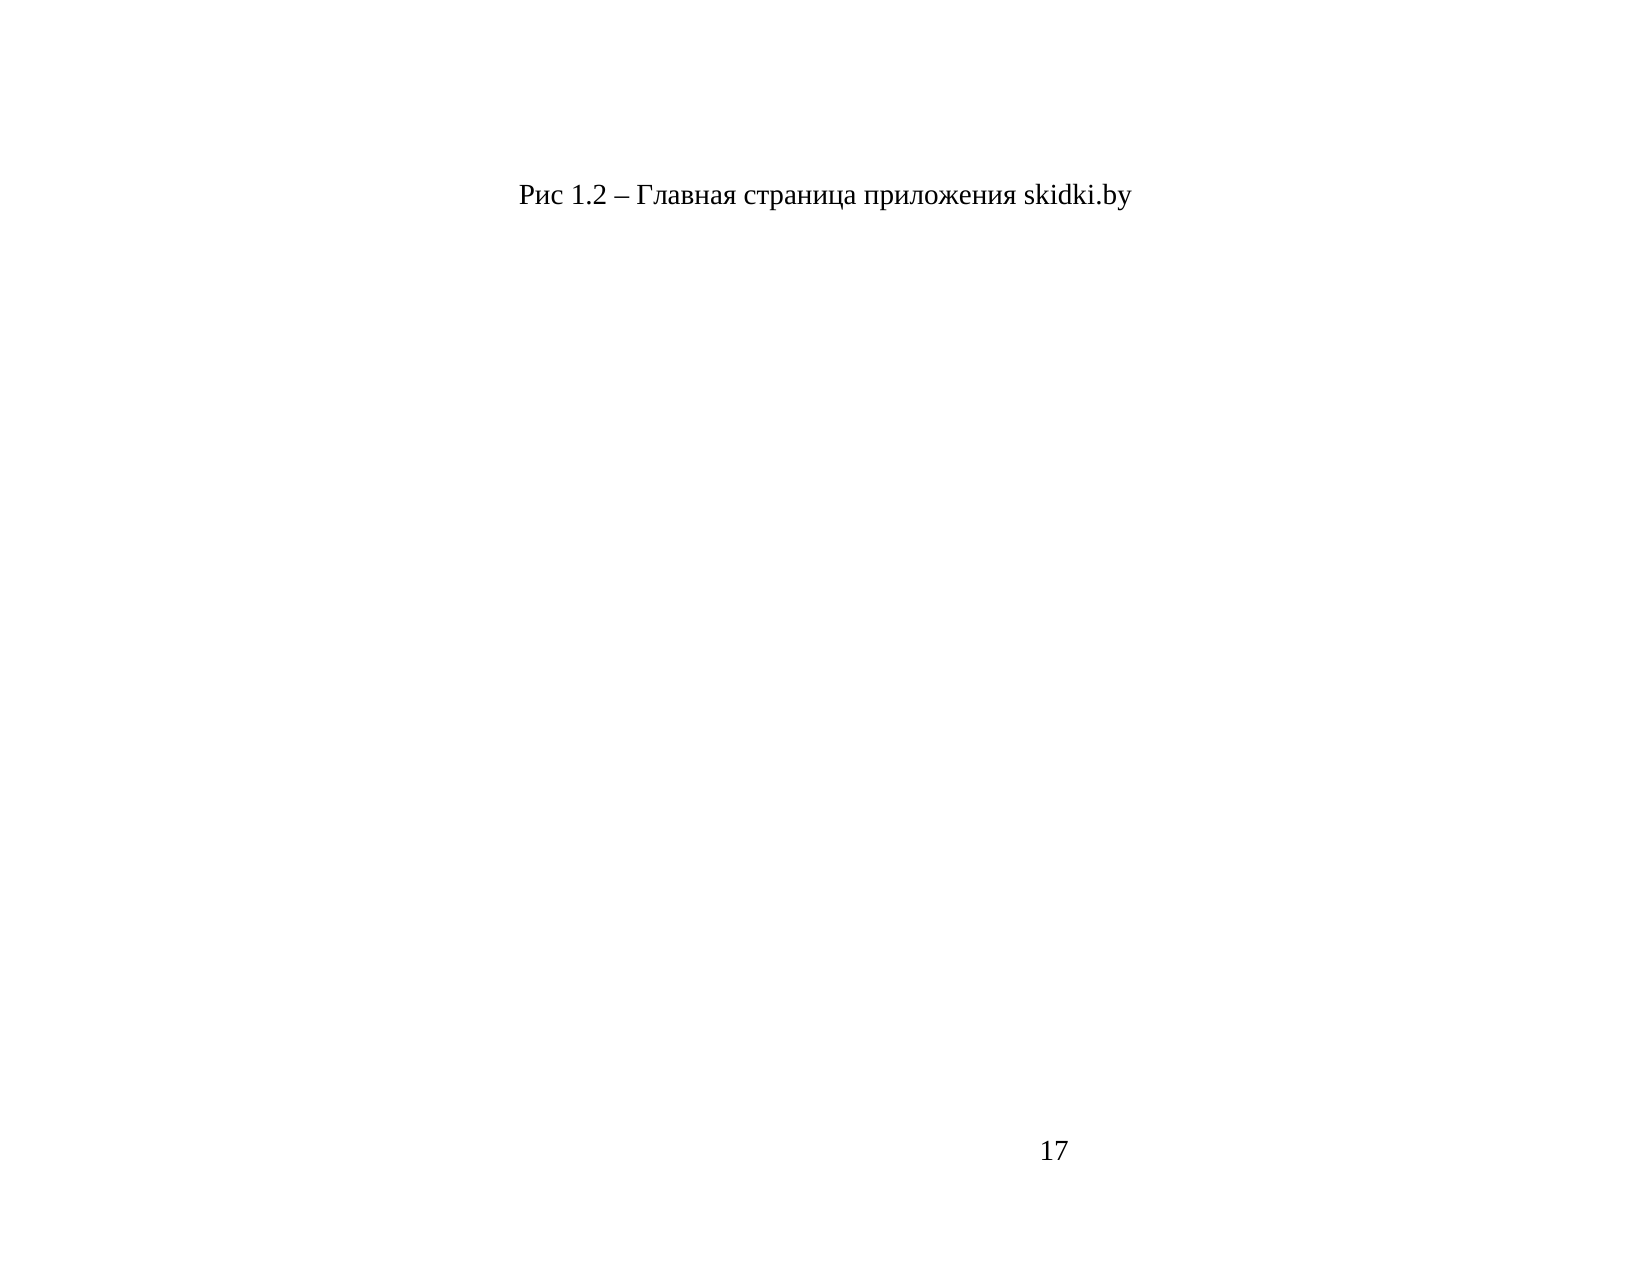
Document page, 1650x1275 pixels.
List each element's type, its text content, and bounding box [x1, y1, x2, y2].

text Рис 1.2 – Главная страница приложения skidki.by [118, 177, 1532, 211]
